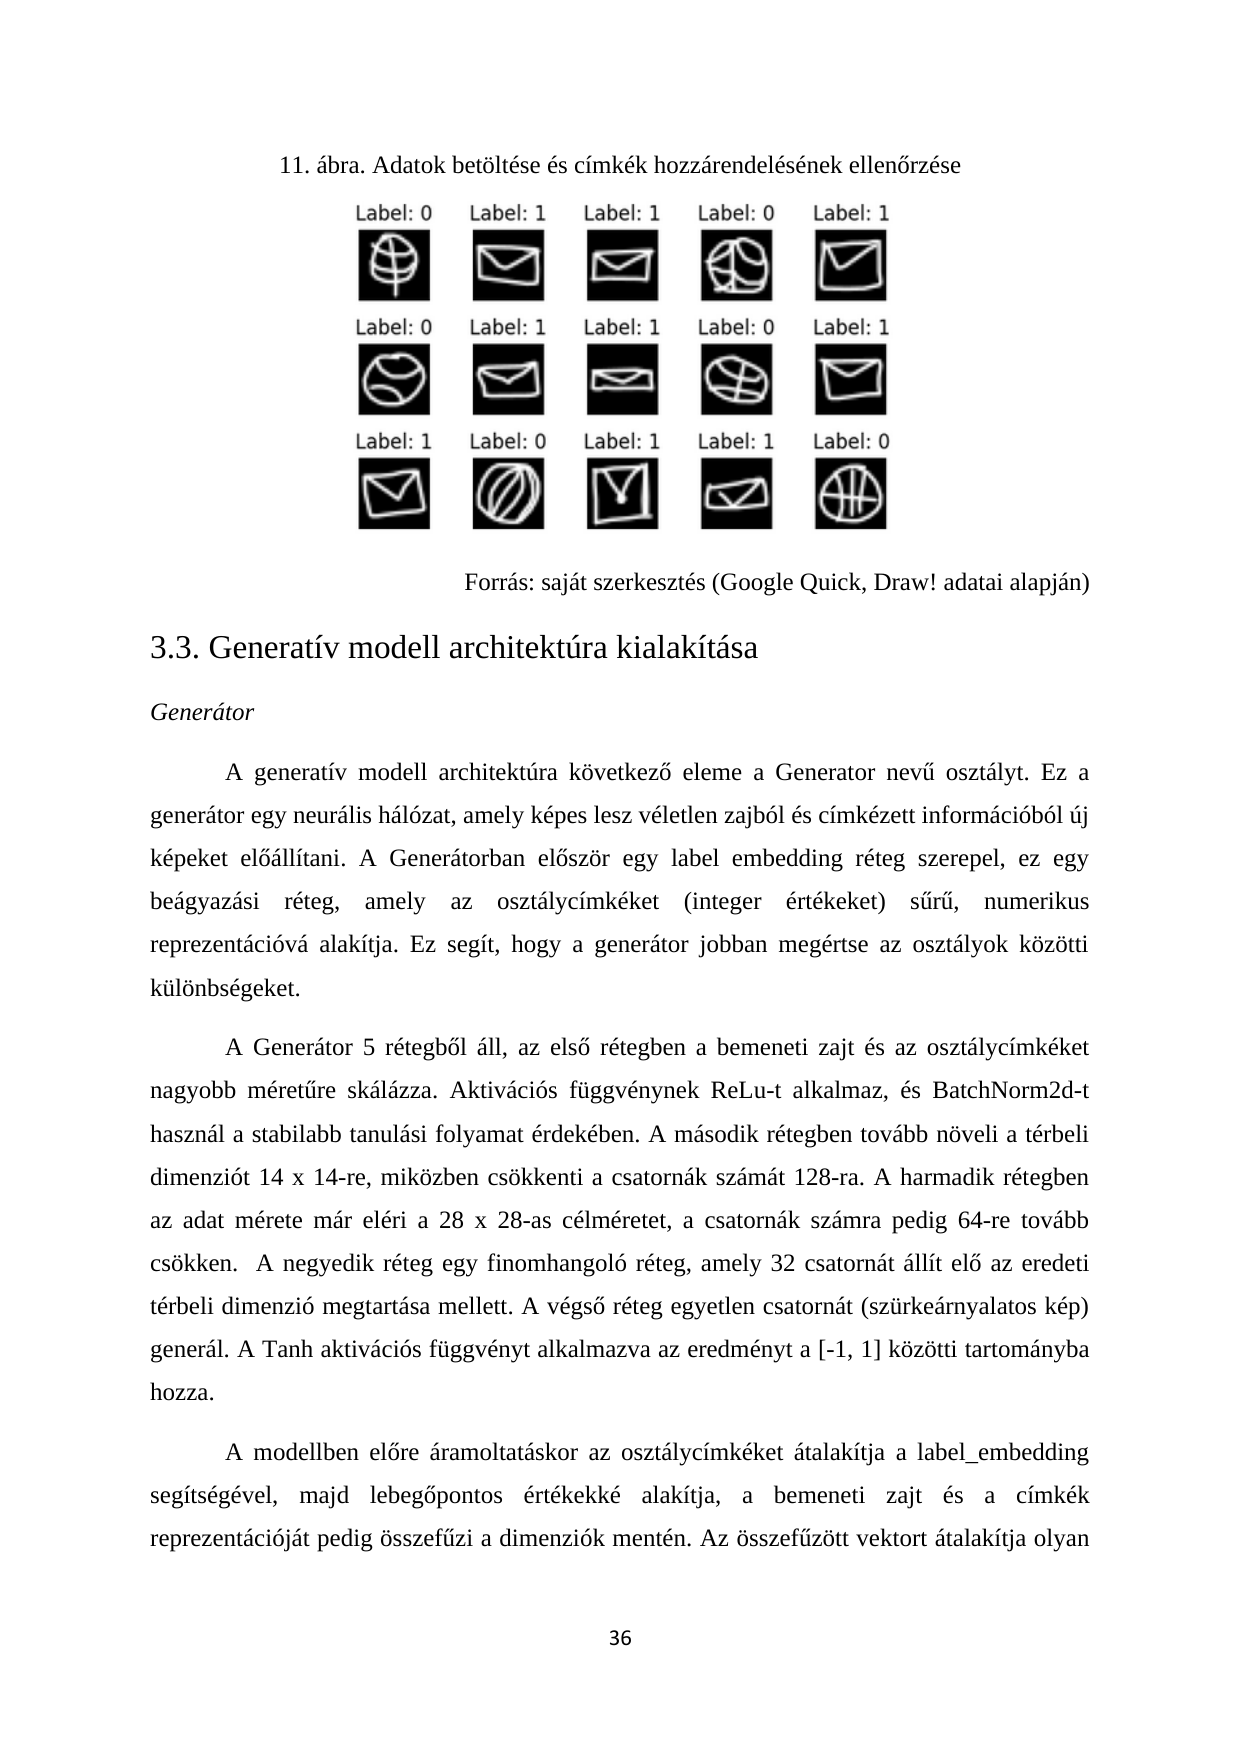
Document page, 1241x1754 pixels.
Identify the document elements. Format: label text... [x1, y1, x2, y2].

subtitle 3.3. Generatív modell architektúra kialakítása [150, 627, 1090, 666]
text A generatív modell architektúra következő eleme a Generator nevű osztályt. Ez a generátor egy neurális hálózat, amely képes lesz véletlen zajból és címkézett információból új képeket előállítani. A Generátorban először egy label embedding réteg szerepel, ez egy beágyazási réteg, amely az osztálycímkéket (integer értékeket) sűrű, numerikus reprezentációvá alakítja. Ez segít, hogy a generátor jobban megértse az osztályok közötti különbségeket. [150, 757, 1090, 1001]
text A Generátor 5 rétegből áll, az első rétegben a bemeneti zajt és az osztálycímkéket nagyobb méretűre skálázza. Aktivációs függvénynek ReLu-t alkalmaz, és BatchNorm2d-t használ a stabilabb tanulási folyamat érdekében. A második rétegben tovább növeli a térbeli dimenziót 14 x 14-re, miközben csökkenti a csatornák számát 128-ra. A harmadik rétegben az adat mérete már eléri a 28 x 28-as célméretet, a csatornák számra pedig 64-re tovább csökken. A negyedik réteg egy finomhangoló réteg, amely 32 csatornát állít elő az eredeti térbeli dimenzió megtartása mellett. A végső réteg egyetlen csatornát (szürkeárnyalatos kép) generál. A Tanh aktivációs függvényt alkalmazva az eredményt a [-1, 1] közötti tartományba hozza. [150, 1032, 1090, 1406]
text Generátor [150, 697, 1090, 726]
text Forrás: saját szerkesztés (Google Quick, Draw! adatai alapján) [150, 567, 1090, 596]
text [150, 1437, 1090, 1552]
picture [347, 199, 894, 537]
text 11. ábra. Adatok betöltése és címkék hozzárendelésének ellenőrzése [150, 150, 1090, 179]
